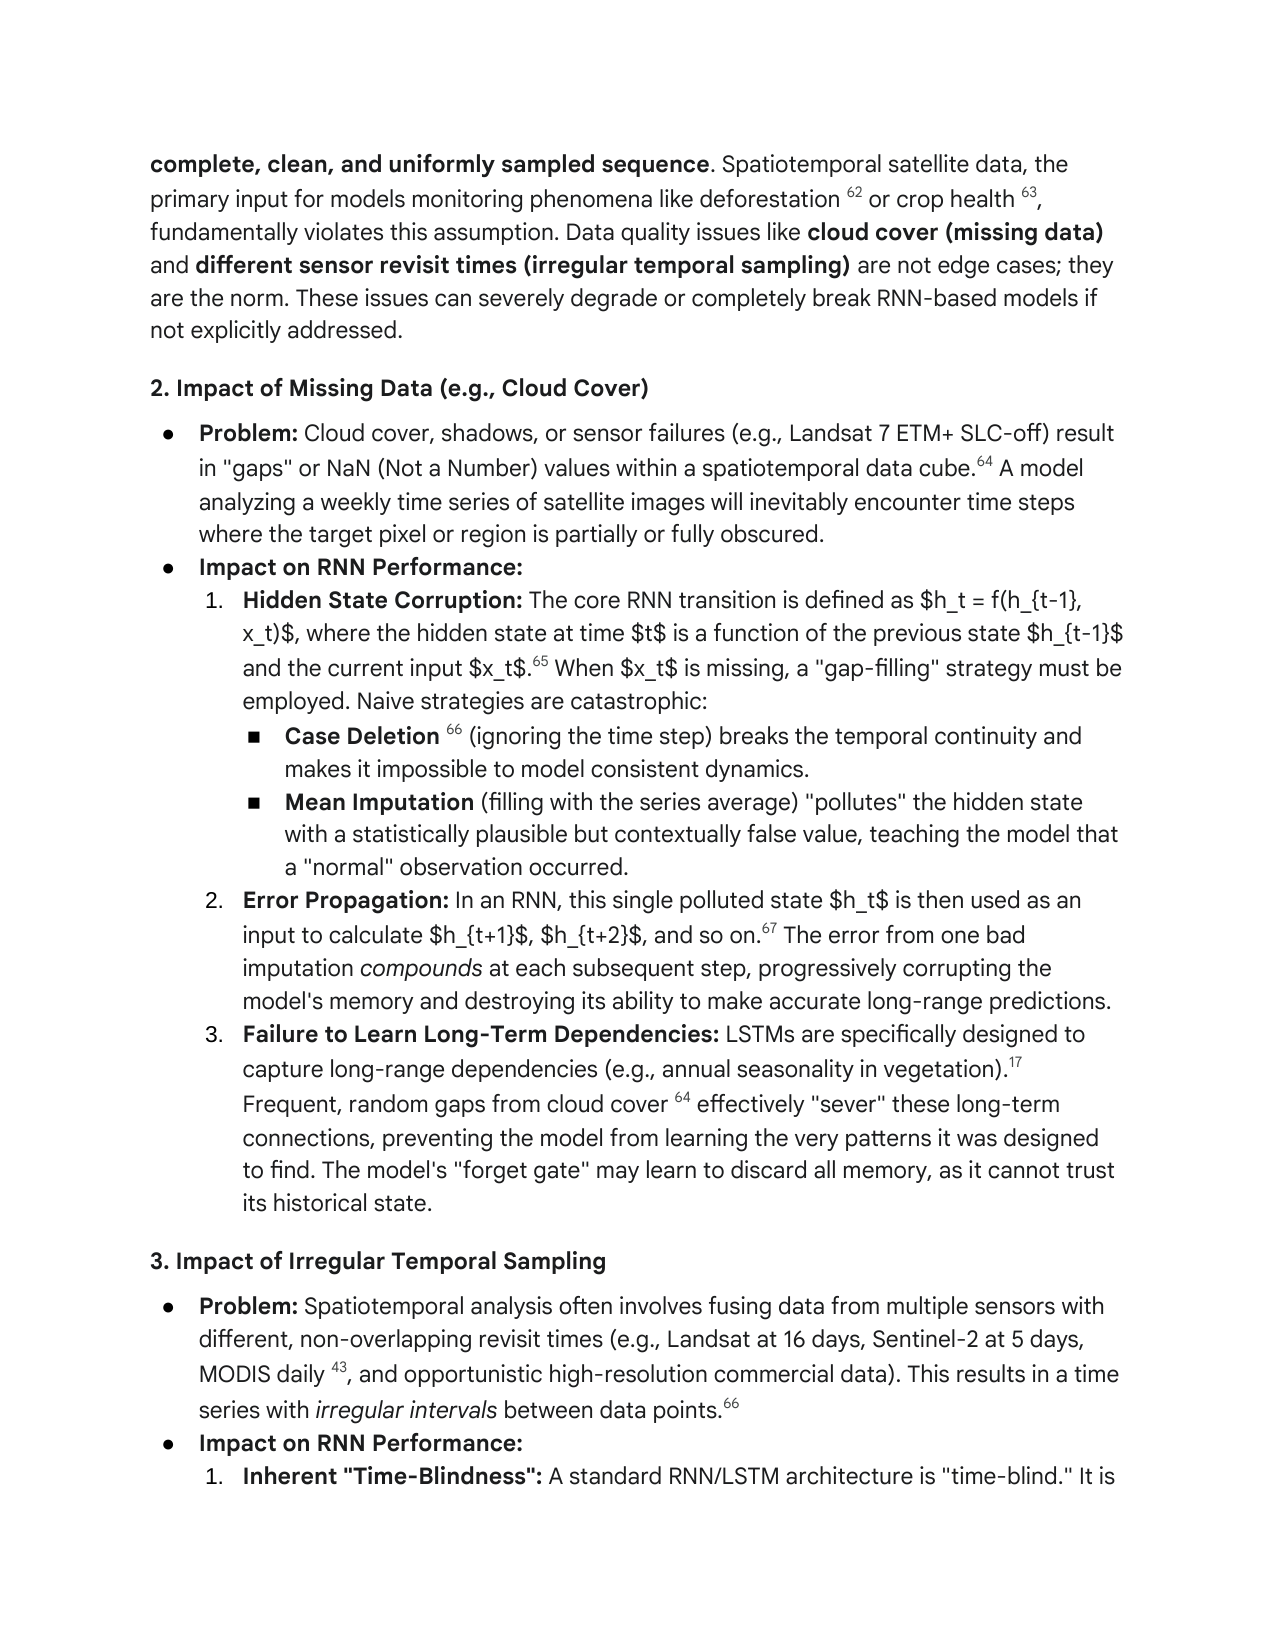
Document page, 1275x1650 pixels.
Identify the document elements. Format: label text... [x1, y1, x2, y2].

list Case Deletion 66 (ignoring the time step) breaks the temporal continuity and makes it impossible to model consistent dynamics. [247, 720, 1125, 784]
list Problem: Spatiotemporal analysis often involves fusing data from multiple sensors with different, non-overlapping revisit times (e.g., Landsat at 16 days, Sentinel-2 at 5 days, MODIS daily 43, and opportunistic high-resolution commercial data). This results in a time series with irregular intervals between data points.66 [161, 1292, 1125, 1425]
list Impact on RNN Performance: [161, 553, 1125, 582]
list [205, 1462, 1125, 1491]
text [150, 150, 1125, 345]
list Hidden State Corruption: The core RNN transition is defined as $h_t = f(h_{t-1}, x_t)$, where the hidden state at time $t$ is a function of the previous state $h_{t-1}$ and the current input $x_t$.65 When $x_t$ is missing, a "gap-filling" strategy must be employed. Naive strategies are catastrophic: [205, 586, 1125, 716]
list Error Propagation: In an RNN, this single polluted state $h_t$ is then used as an input to calculate $h_{t+1}$, $h_{t+2}$, and so on.67 The error from one bad imputation compounds at each subsequent step, progressively corrupting the model's memory and destroying its ability to make accurate long-range predictions. [205, 886, 1125, 1016]
list Mean Imputation (filling with the series average) "pollutes" the hidden state with a statistically plausible but contextually false value, teaching the model that a "normal" observation occurred. [247, 788, 1125, 882]
text 3. Impact of Irregular Temporal Sampling [150, 1247, 1125, 1276]
text 2. Impact of Missing Data (e.g., Cloud Cover) [150, 374, 1125, 403]
list Impact on RNN Performance: [161, 1430, 1125, 1458]
list Failure to Learn Long-Term Dependencies: LSTMs are specifically designed to capture long-range dependencies (e.g., annual seasonality in vegetation).17 Frequent, random gaps from cloud cover 64 effectively "sever" these long-term connections, preventing the model from learning the very patterns it was designed to find. The model's "forget gate" may learn to discard all memory, as it cannot trust its historical state. [205, 1020, 1125, 1218]
list Problem: Cloud cover, shadows, or sensor failures (e.g., Landsat 7 ETM+ SLC-off) result in "gaps" or NaN (Not a Number) values within a spatiotemporal data cube.64 A model analyzing a weekly time series of satellite images will inevitably encounter time steps where the target pixel or region is partially or fully obscured. [161, 419, 1125, 549]
